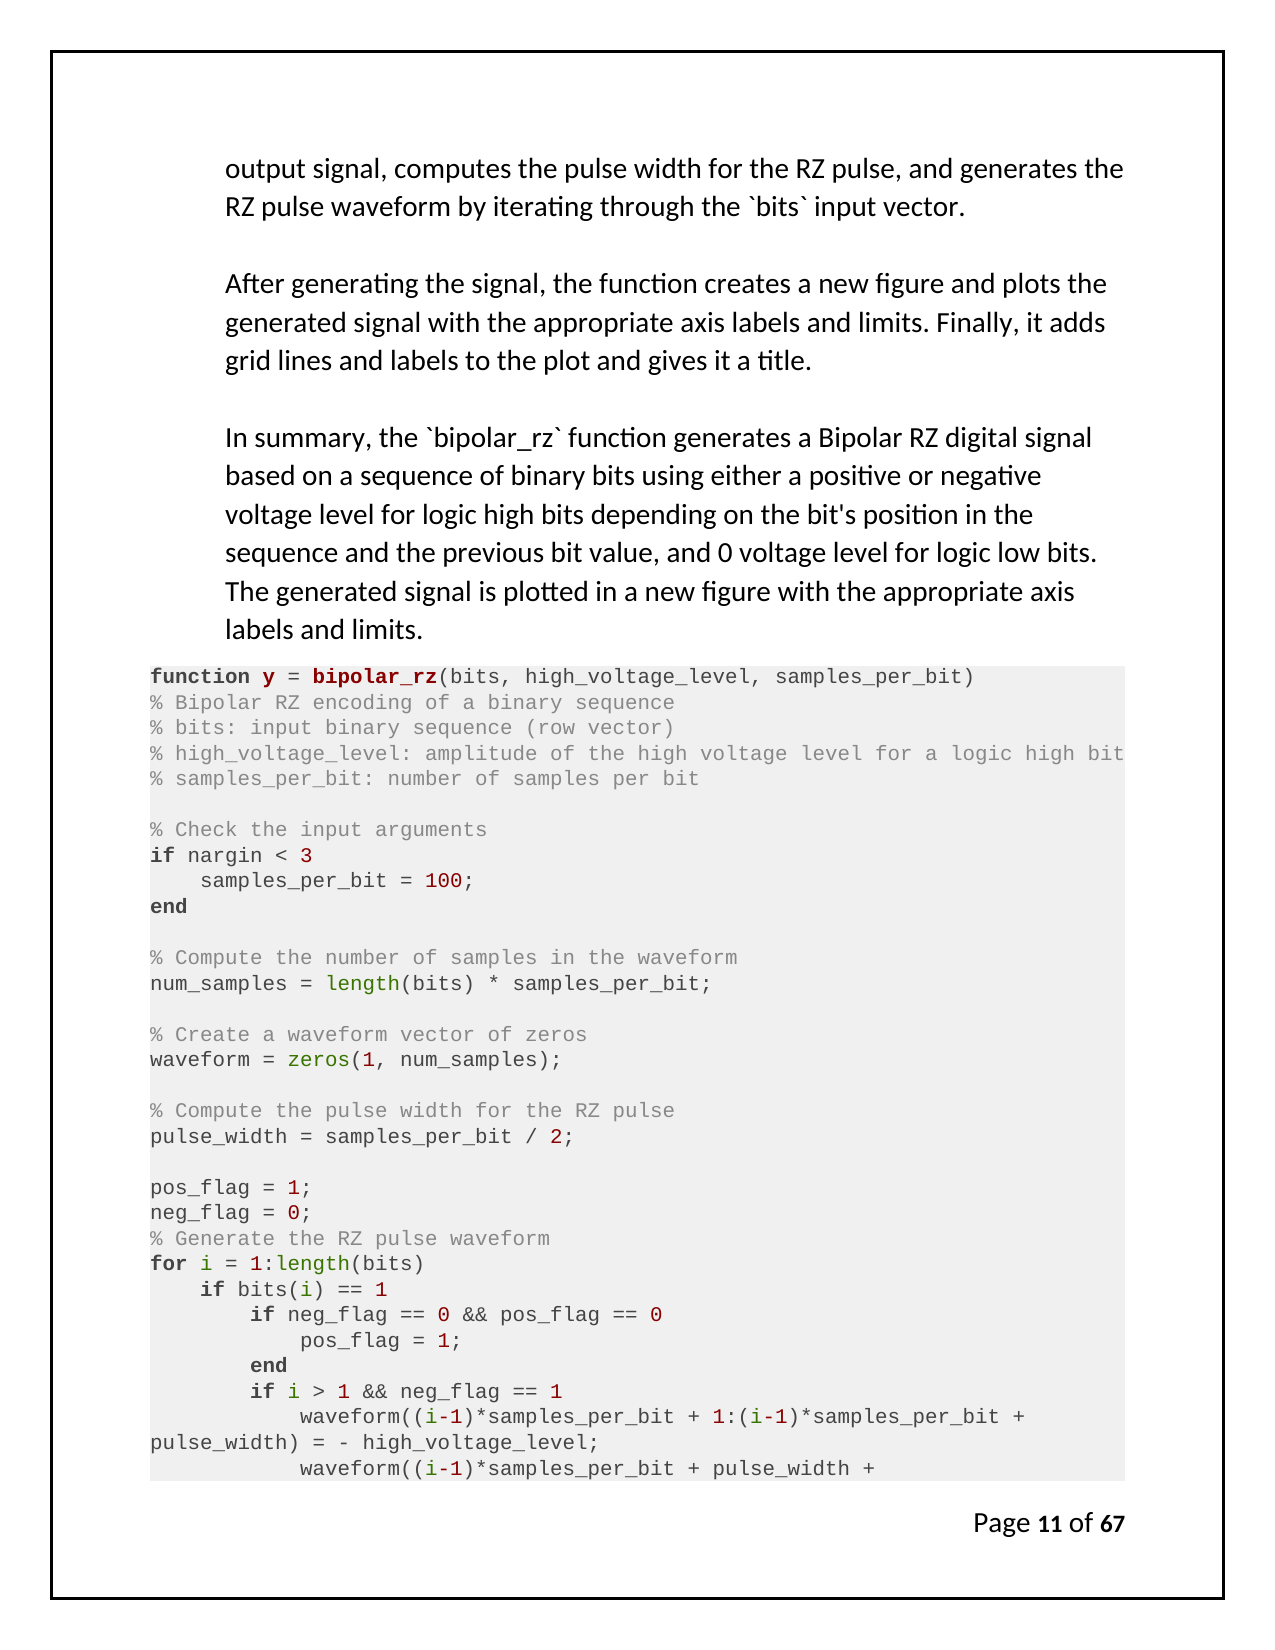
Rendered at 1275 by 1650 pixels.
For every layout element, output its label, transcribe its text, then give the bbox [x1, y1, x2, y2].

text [150, 666, 1125, 1481]
list In summary, the `bipolar_rz` function generates a Bipolar RZ digital signal based on a sequence of binary bits using either a positive or negative voltage level for logic high bits depending on the bit's position in the sequence and the previous bit value, and 0 voltage level for logic low bits. The generated signal is plotted in a new figure with the appropriate axis labels and limits. [225, 419, 1125, 647]
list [225, 150, 1125, 224]
list After generating the signal, the function creates a new figure and plots the generated signal with the appropriate axis labels and limits. Finally, it adds grid lines and labels to the plot and gives it a title. [225, 265, 1125, 378]
